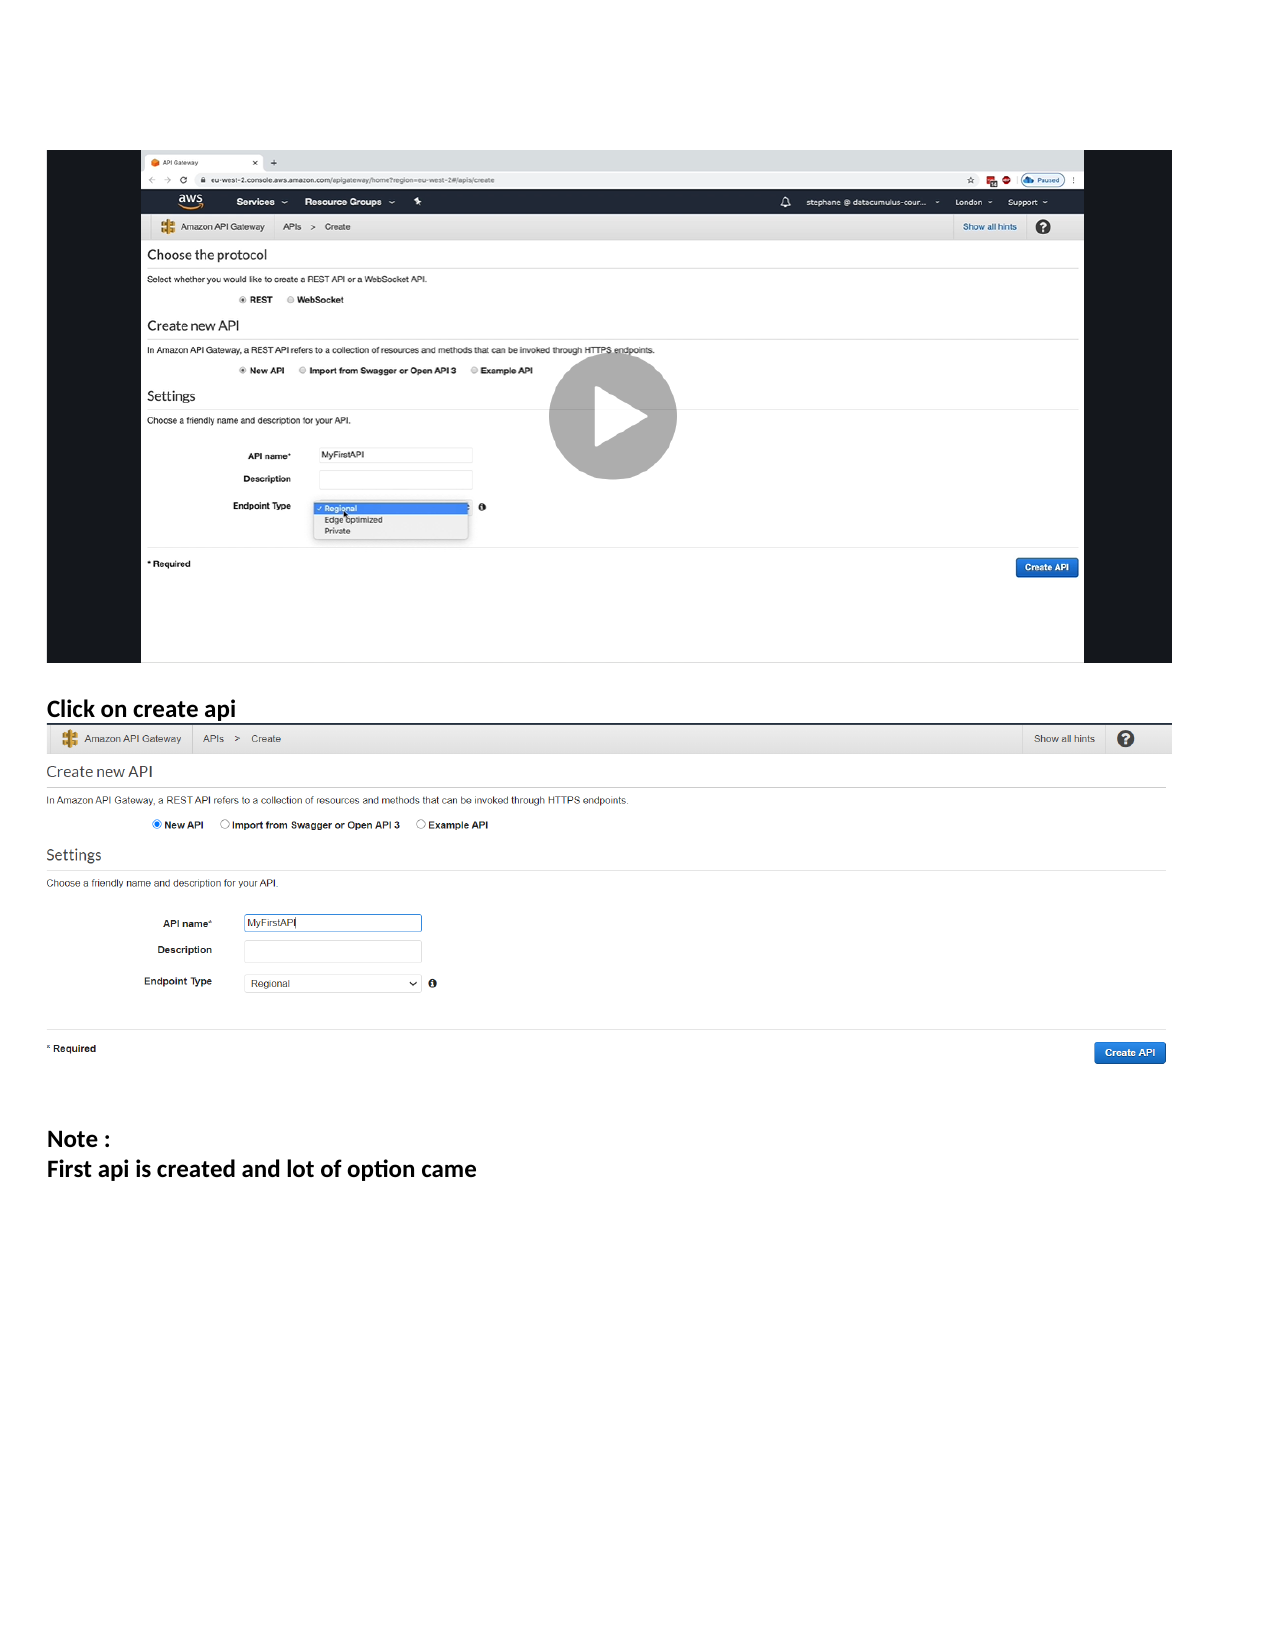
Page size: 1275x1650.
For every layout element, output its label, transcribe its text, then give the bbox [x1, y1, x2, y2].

picture [46, 723, 1172, 1093]
picture [46, 150, 1172, 663]
text First api is created and lot of option came [47, 1153, 1125, 1184]
text Click on create api [47, 693, 1125, 723]
text Note : [47, 1123, 1125, 1153]
